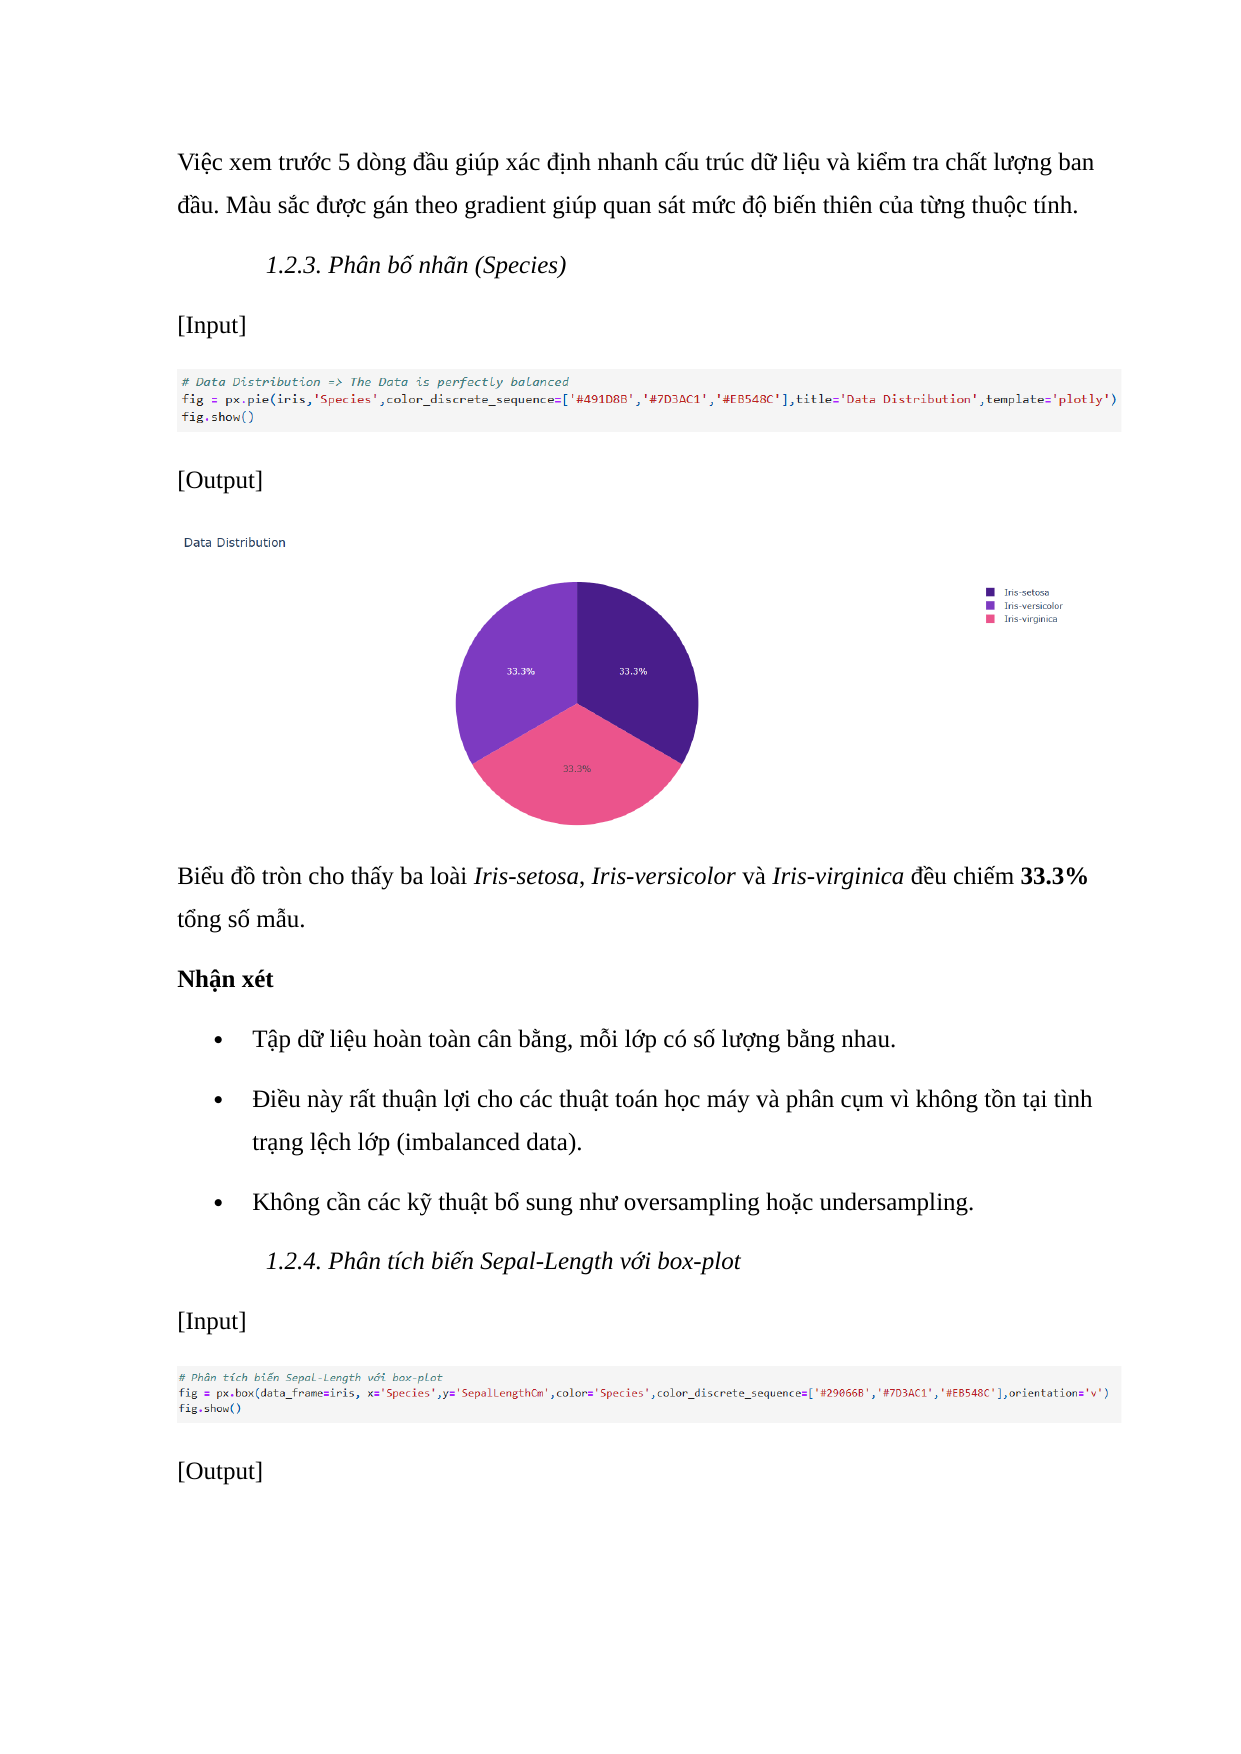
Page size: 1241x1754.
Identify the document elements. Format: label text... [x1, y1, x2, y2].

list Không cần các kỹ thuật bổ sung như oversampling hoặc undersampling. [214, 1187, 1122, 1215]
picture [177, 1366, 1122, 1423]
text [Output] [177, 465, 1122, 494]
text [Input] [177, 1306, 1122, 1335]
text Nhận xét [177, 964, 1122, 993]
text Biểu đồ tròn cho thấy ba loài Iris-setosa, Iris-versicolor và Iris-virginica đều chiếm 33.3% tổng số mẫu. [177, 861, 1122, 933]
list 1.2.4. Phân tích biến Sepal-Length với box-plot [266, 1246, 1122, 1275]
picture [177, 369, 1122, 432]
list Điều này rất thuận lợi cho các thuật toán học máy và phân cụm vì không tồn tại tình trạng lệch lớp (imbalanced data). [214, 1084, 1122, 1156]
list Tập dữ liệu hoàn toàn cân bằng, mỗi lớp có số lượng bằng nhau. [214, 1024, 1122, 1053]
list 1.2.3. Phân bố nhãn (Species) [266, 250, 1122, 279]
text [Input] [177, 310, 1122, 338]
text Việc xem trước 5 dòng đầu giúp xác định nhanh cấu trúc dữ liệu và kiểm tra chất lượng ban đầu. Màu sắc được gán theo gradient giúp quan sát mức độ biến thiên của từng thuộc tính. [177, 147, 1122, 219]
picture [177, 525, 1073, 828]
text [Output] [177, 1456, 1122, 1484]
